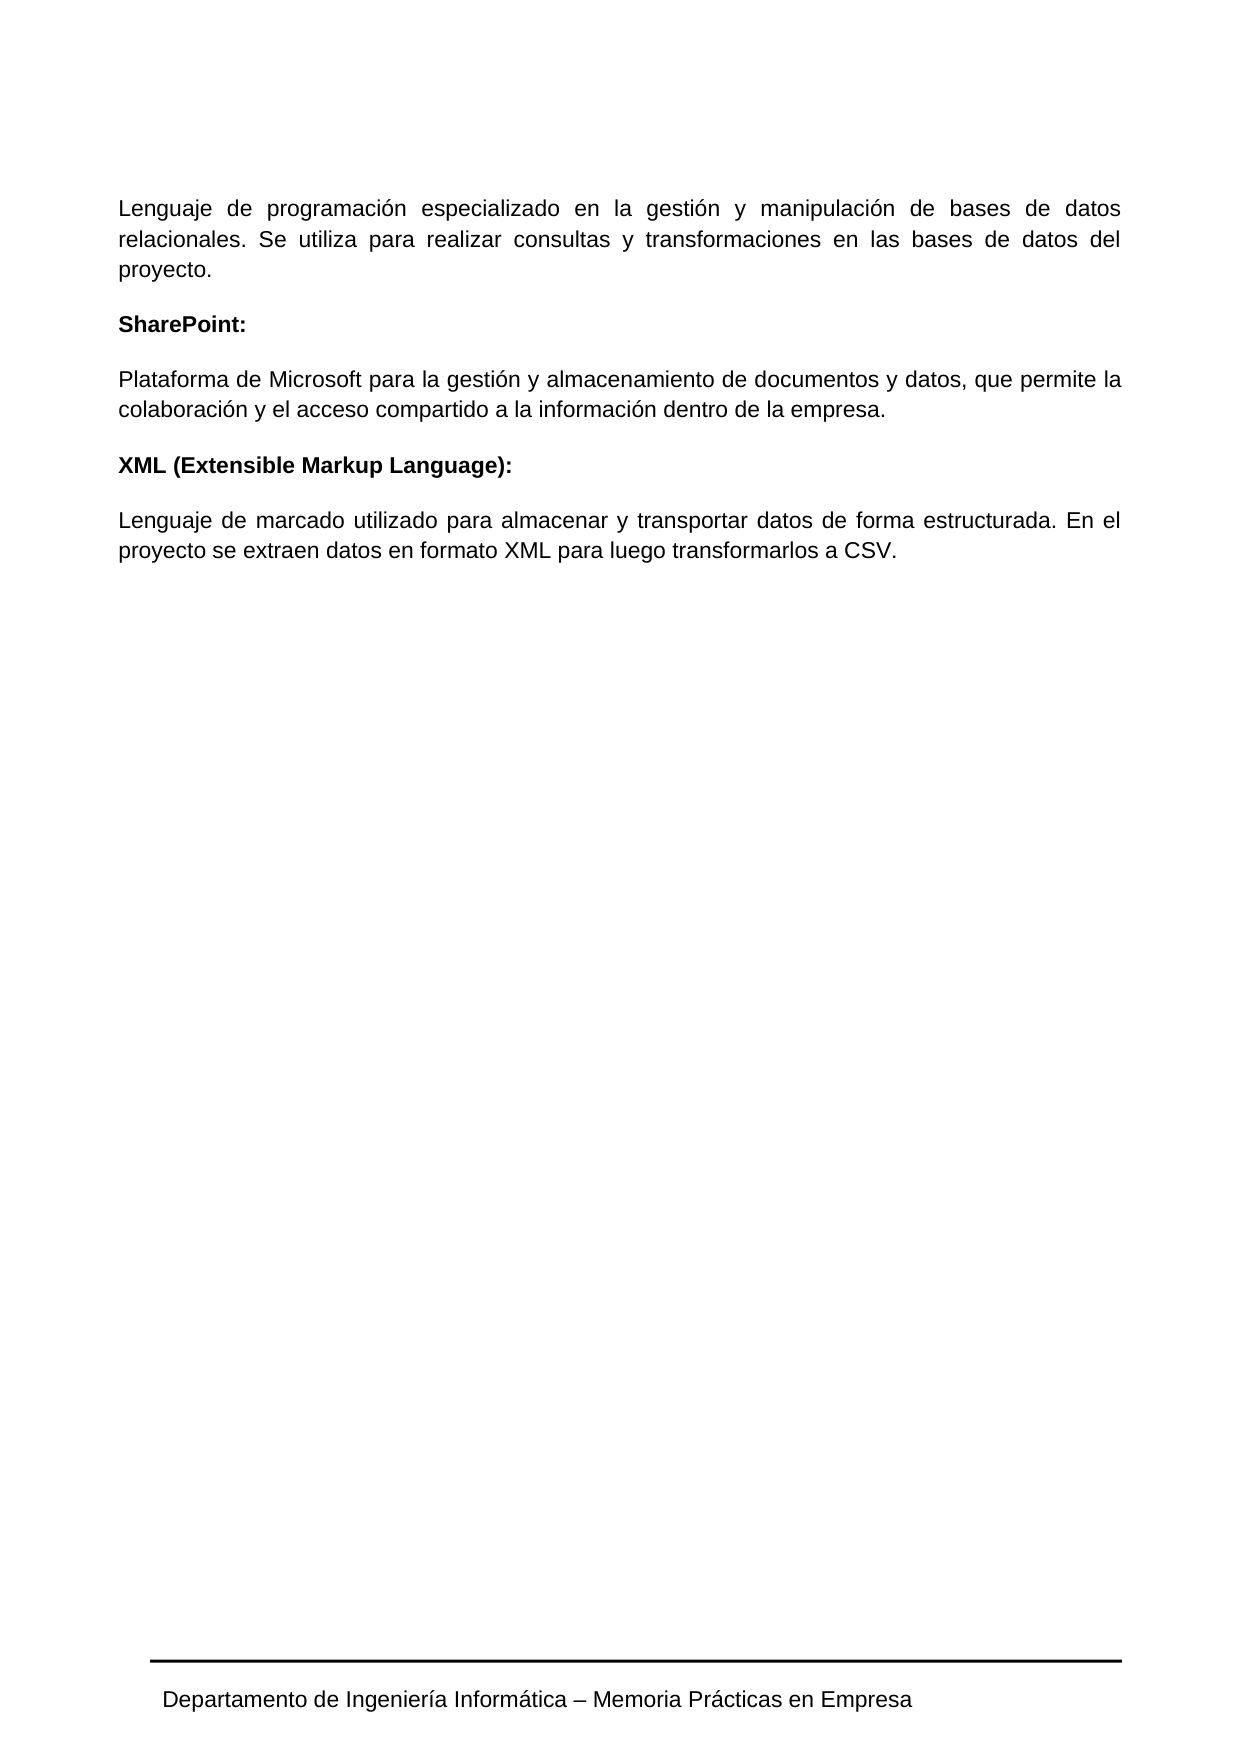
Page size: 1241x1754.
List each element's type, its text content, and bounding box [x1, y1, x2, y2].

text XML (Extensible Markup Language): [118, 452, 1122, 478]
text Lenguaje de marcado utilizado para almacenar y transportar datos de forma estructurada. En el proyecto se extraen datos en formato XML para luego transformarlos a CSV. [118, 507, 1122, 563]
text SharePoint: [118, 311, 1122, 337]
text Lenguaje de programación especializado en la gestión y manipulación de bases de datos relacionales. Se utiliza para realizar consultas y transformaciones en las bases de datos del proyecto. [118, 195, 1122, 282]
text Plataforma de Microsoft para la gestión y almacenamiento de documentos y datos, que permite la colaboración y el acceso compartido a la información dentro de la empresa. [118, 366, 1122, 423]
